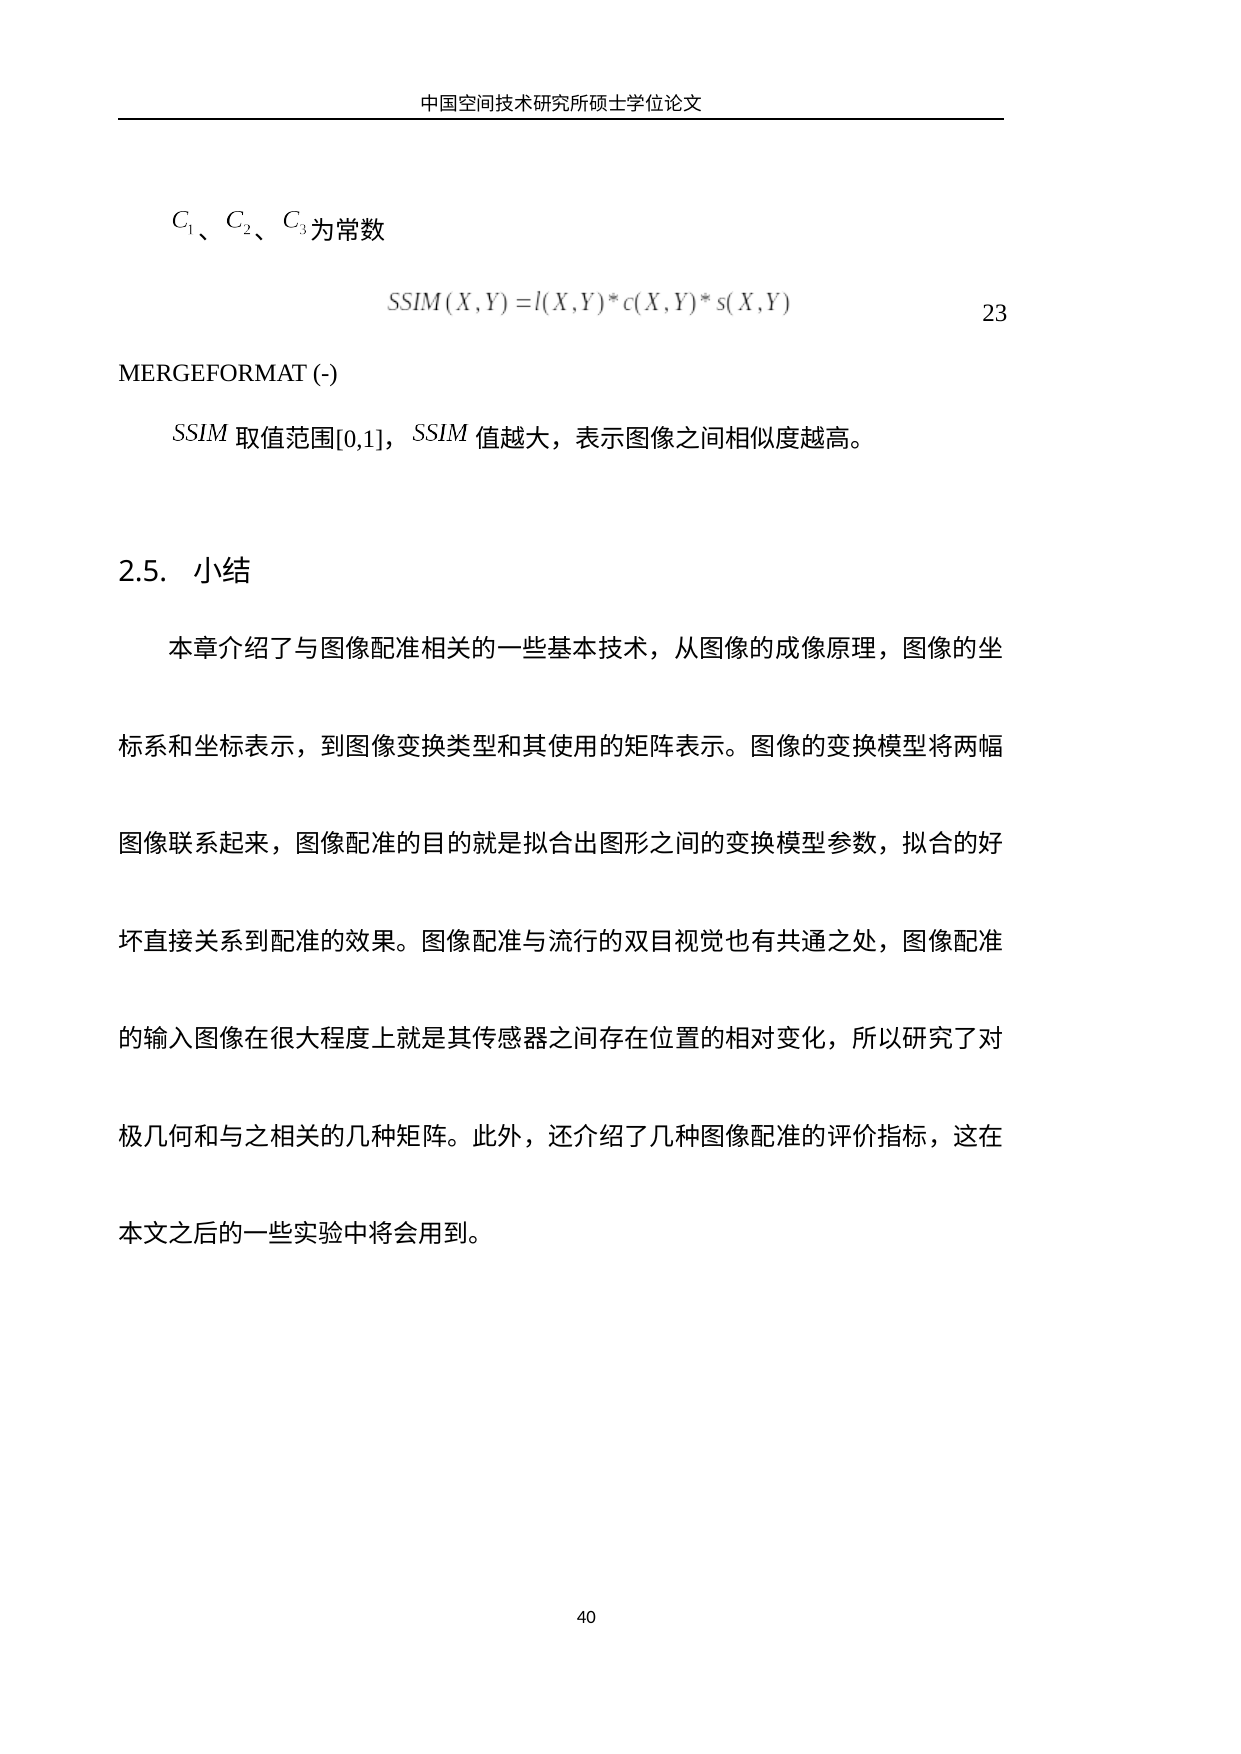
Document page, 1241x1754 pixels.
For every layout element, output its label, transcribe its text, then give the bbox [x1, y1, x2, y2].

text 、、为常数 [118, 192, 1004, 257]
subtitle 小结 [118, 537, 1004, 602]
text 取值范围[0,1]，值越大，表示图像之间相似度越高。 [118, 403, 1004, 468]
text 本章介绍了与图像配准相关的一些基本技术，从图像的成像原理，图像的坐标系和坐标表示，到图像变换类型和其使用的矩阵表示。图像的变换模型将两幅图像联系起来，图像配准的目的就是拟合出图形之间的变换模型参数，拟合的好坏直接关系到配准的效果。图像配准与流行的双目视觉也有共通之处，图像配准的输入图像在很大程度上就是其传感器之间存在位置的相对变化，所以研究了对极几何和与之相关的几种矩阵。此外，还介绍了几种图像配准的评价指标，这在本文之后的一些实验中将会用到。 [118, 614, 1004, 1264]
